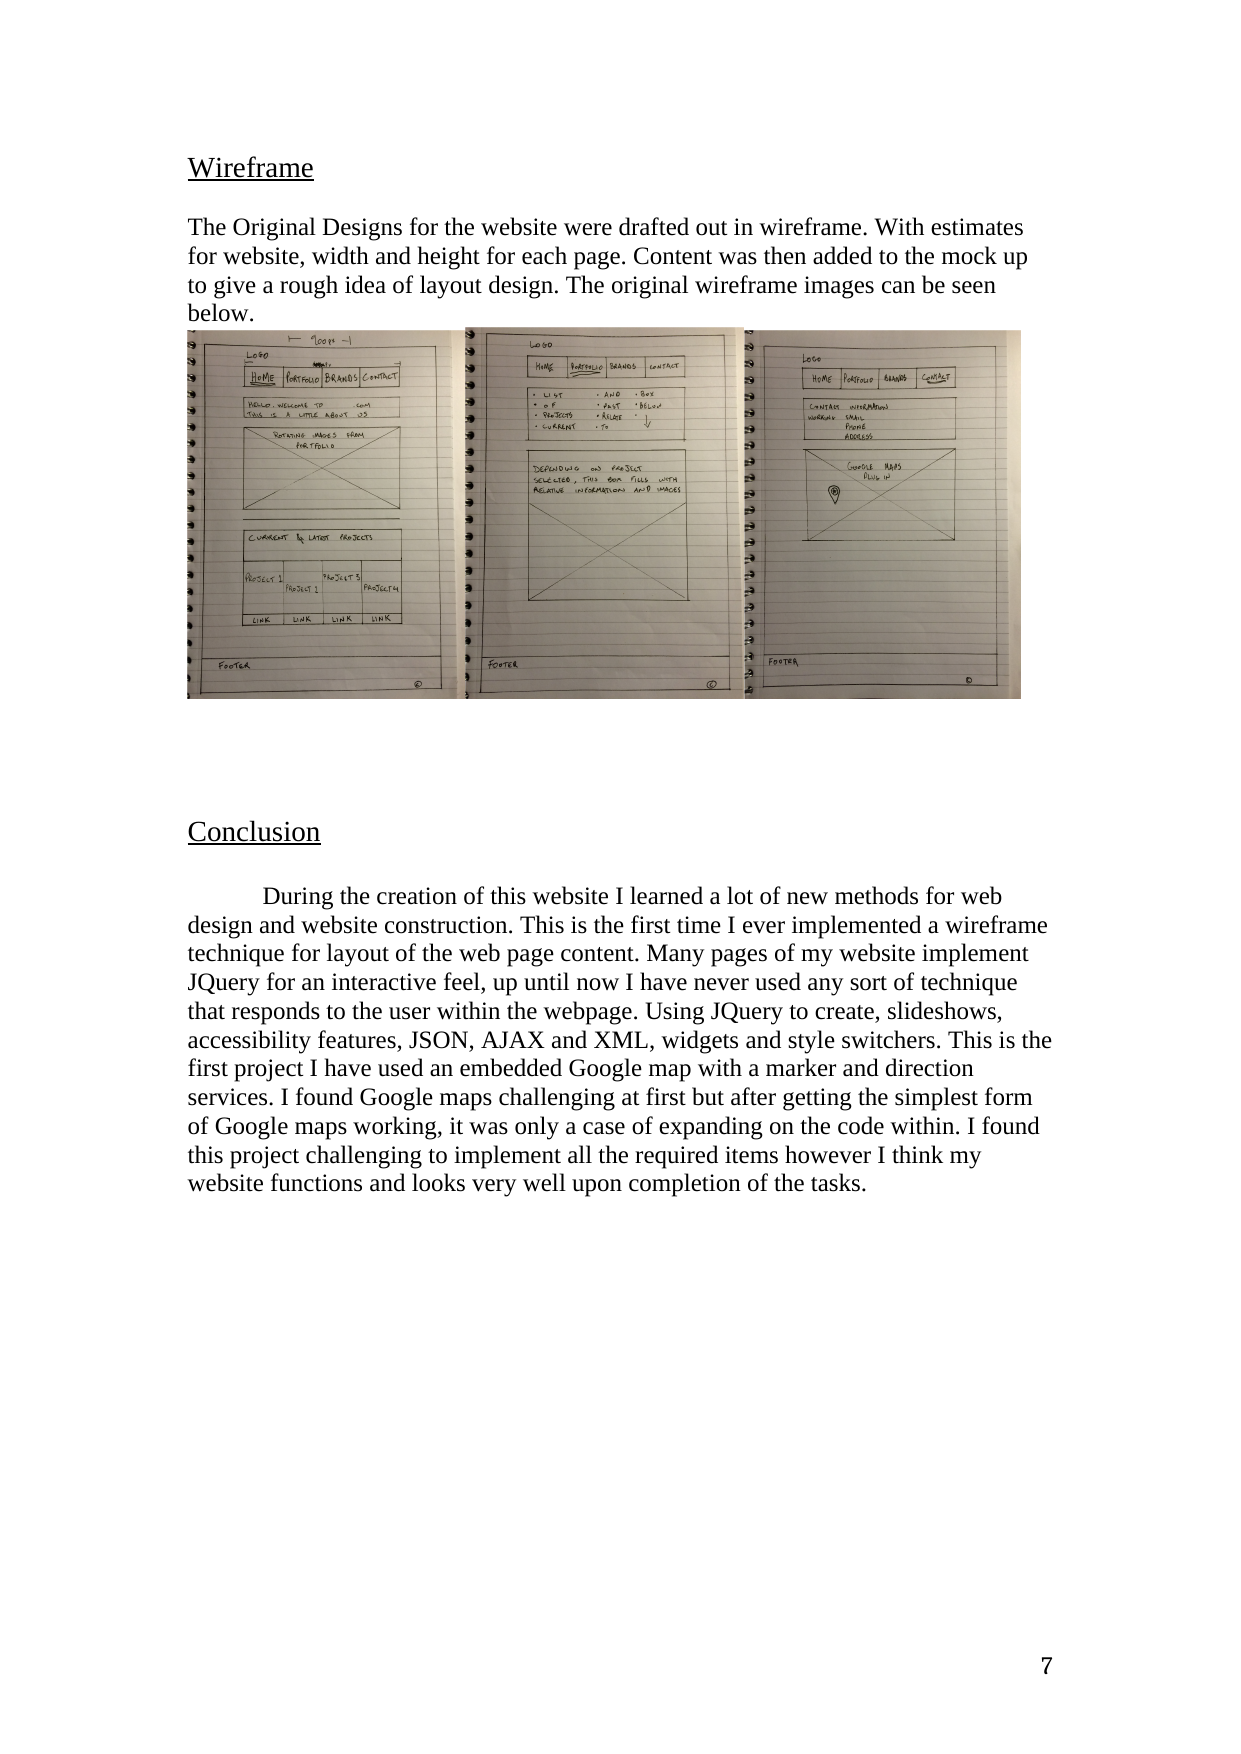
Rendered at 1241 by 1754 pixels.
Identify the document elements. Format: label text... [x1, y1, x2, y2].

text During the creation of this website I learned a lot of new methods for web design and website construction. This is the first time I ever implemented a wireframe technique for layout of the web page content. Many pages of my website implement JQuery for an interactive feel, up until now I have never used any sort of technique that responds to the user within the webpage. Using JQuery to create, slideshows, accessibility features, JSON, AJAX and XML, widgets and style switchers. This is the first project I have used an embedded Google map with a marker and direction services. I found Google maps challenging at first but after getting the simplest form of Google maps working, it was only a case of expanding on the code within. I found this project challenging to implement all the required items however I think my website functions and looks very well upon completion of the tasks. [187, 881, 1053, 1197]
picture [745, 331, 1021, 698]
picture [466, 328, 744, 698]
text Wireframe [187, 150, 1053, 183]
picture [188, 331, 465, 698]
text Conclusion [187, 814, 1053, 847]
text The Original Designs for the website were drafted out in wireframe. With estimates for website, width and height for each page. Content was then added to the mock up to give a rough idea of layout design. The original wireframe images can be seen below. [187, 212, 1053, 327]
